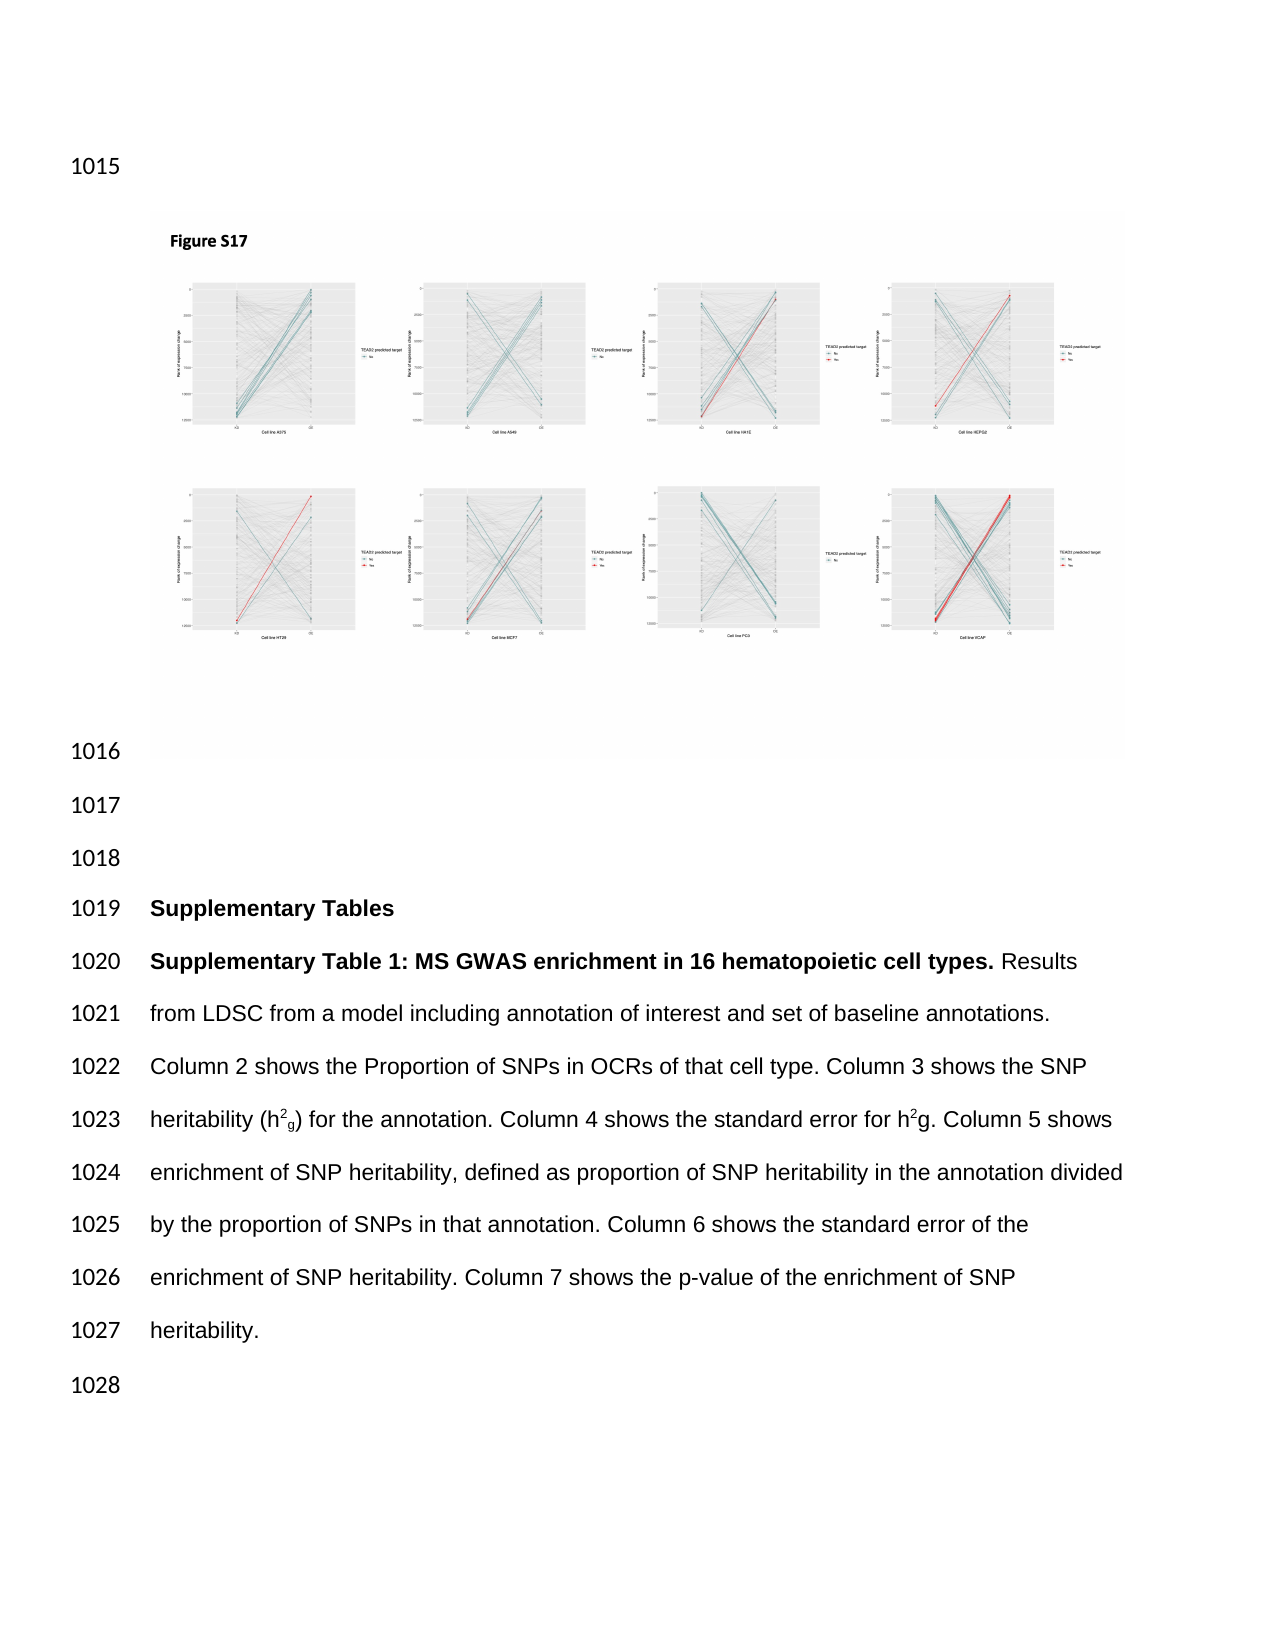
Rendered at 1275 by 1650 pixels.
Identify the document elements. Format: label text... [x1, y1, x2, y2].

text Supplementary Table 1: MS GWAS enrichment in 16 hematopoietic cell types. Results from LDSC from a model including annotation of interest and set of baseline annotations. Column 2 shows the Proportion of SNPs in OCRs of that cell type. Column 3 shows the SNP heritability (h2g) for the annotation. Column 4 shows the standard error for h2g. Column 5 shows enrichment of SNP heritability, defined as proportion of SNP heritability in the annotation divided by the proportion of SNPs in that annotation. Column 6 shows the standard error of the enrichment of SNP heritability. Column 7 shows the p-value of the enrichment of SNP heritability. [150, 948, 1125, 1343]
picture [150, 211, 1125, 759]
text Supplementary Tables [150, 895, 1125, 921]
